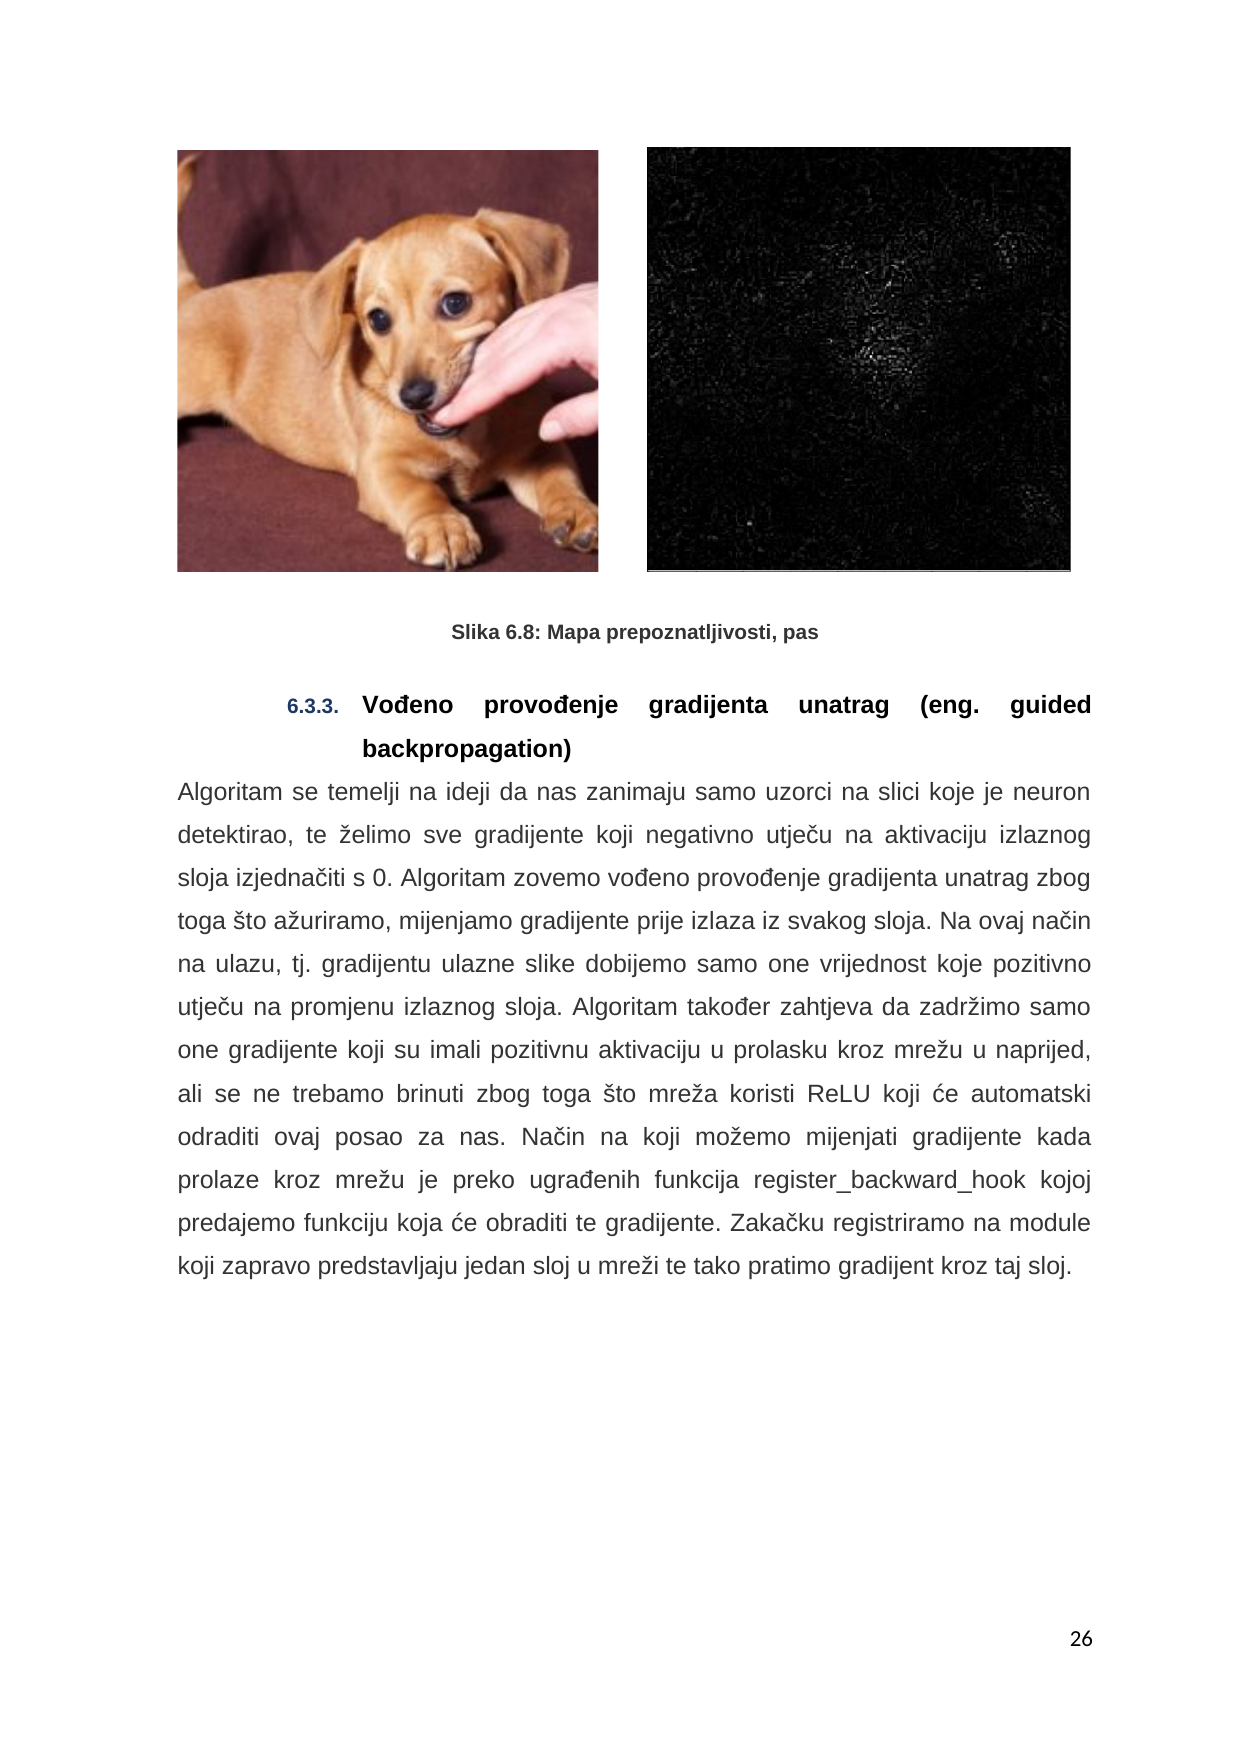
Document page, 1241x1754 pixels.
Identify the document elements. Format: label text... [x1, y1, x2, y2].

picture [177, 150, 599, 572]
subtitle Vođeno provođenje gradijenta unatrag (eng. guided backpropagation) [287, 690, 1093, 762]
text Slika 6.8: Mapa prepoznatljivosti, pas [177, 620, 1093, 644]
picture [647, 147, 1071, 572]
text Algoritam se temelji na ideji da nas zanimaju samo uzorci na slici koje je neuron detektirao, te želimo sve gradijente koji negativno utječu na aktivaciju izlaznog sloja izjednačiti s 0. Algoritam zovemo vođeno provođenje gradijenta unatrag zbog toga što ažuriramo, mijenjamo gradijente prije izlaza iz svakog sloja. Na ovaj način na ulazu, tj. gradijentu ulazne slike dobijemo samo one vrijednost koje pozitivno utječu na promjenu izlaznog sloja. Algoritam također zahtjeva da zadržimo samo one gradijente koji su imali pozitivnu aktivaciju u prolasku kroz mrežu u naprijed, ali se ne trebamo brinuti zbog toga što mreža koristi ReLU koji će automatski odraditi ovaj posao za nas. Način na koji možemo mijenjati gradijente kada prolaze kroz mrežu je preko ugrađenih funkcija register_backward_hook kojoj predajemo funkciju koja će obraditi te gradijente. Zakačku registriramo na module koji zapravo predstavljaju jedan sloj u mreži te tako pratimo gradijent kroz taj sloj. [177, 777, 1093, 1280]
